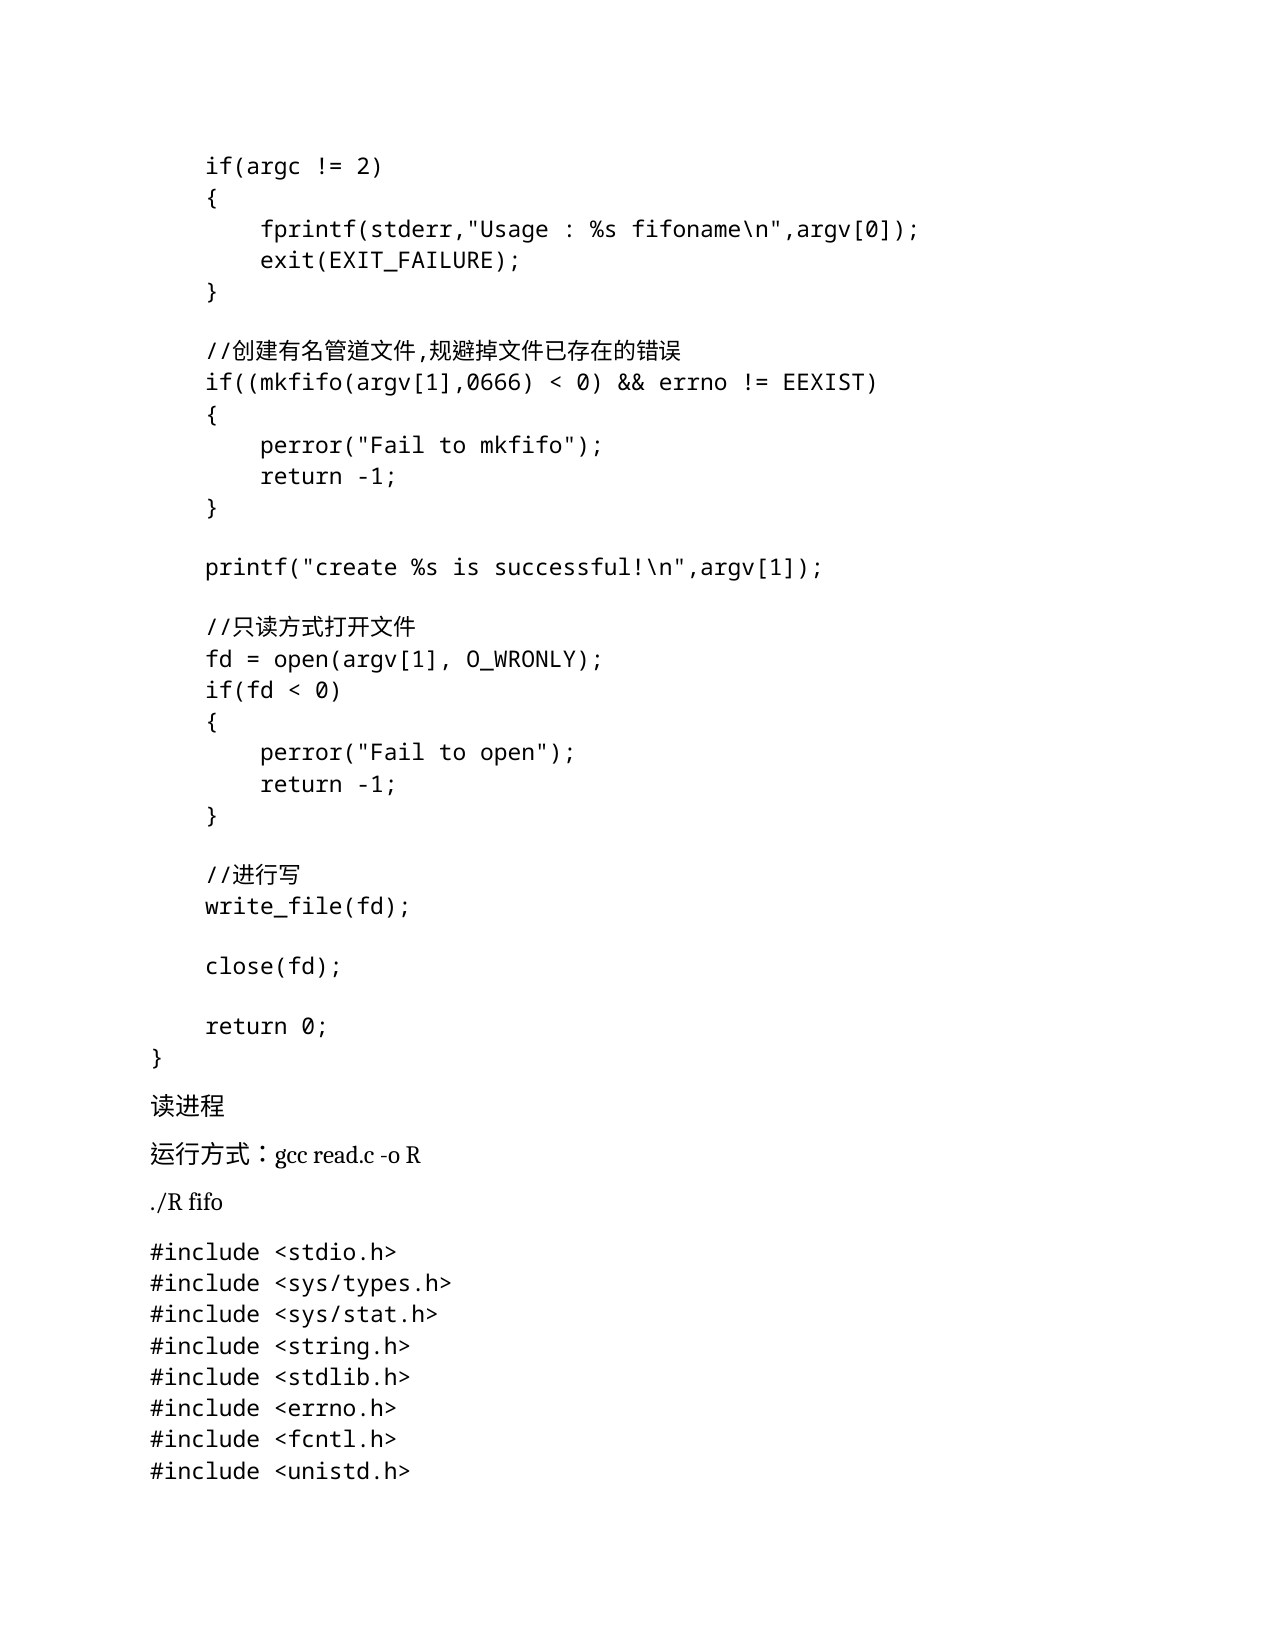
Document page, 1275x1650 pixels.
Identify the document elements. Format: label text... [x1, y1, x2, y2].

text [150, 1236, 1125, 1486]
text 运行方式：gcc read.c -o R [150, 1141, 1125, 1169]
text 读进程 [150, 1093, 1125, 1122]
text ./R fifo [150, 1188, 1125, 1217]
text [150, 150, 1125, 1072]
